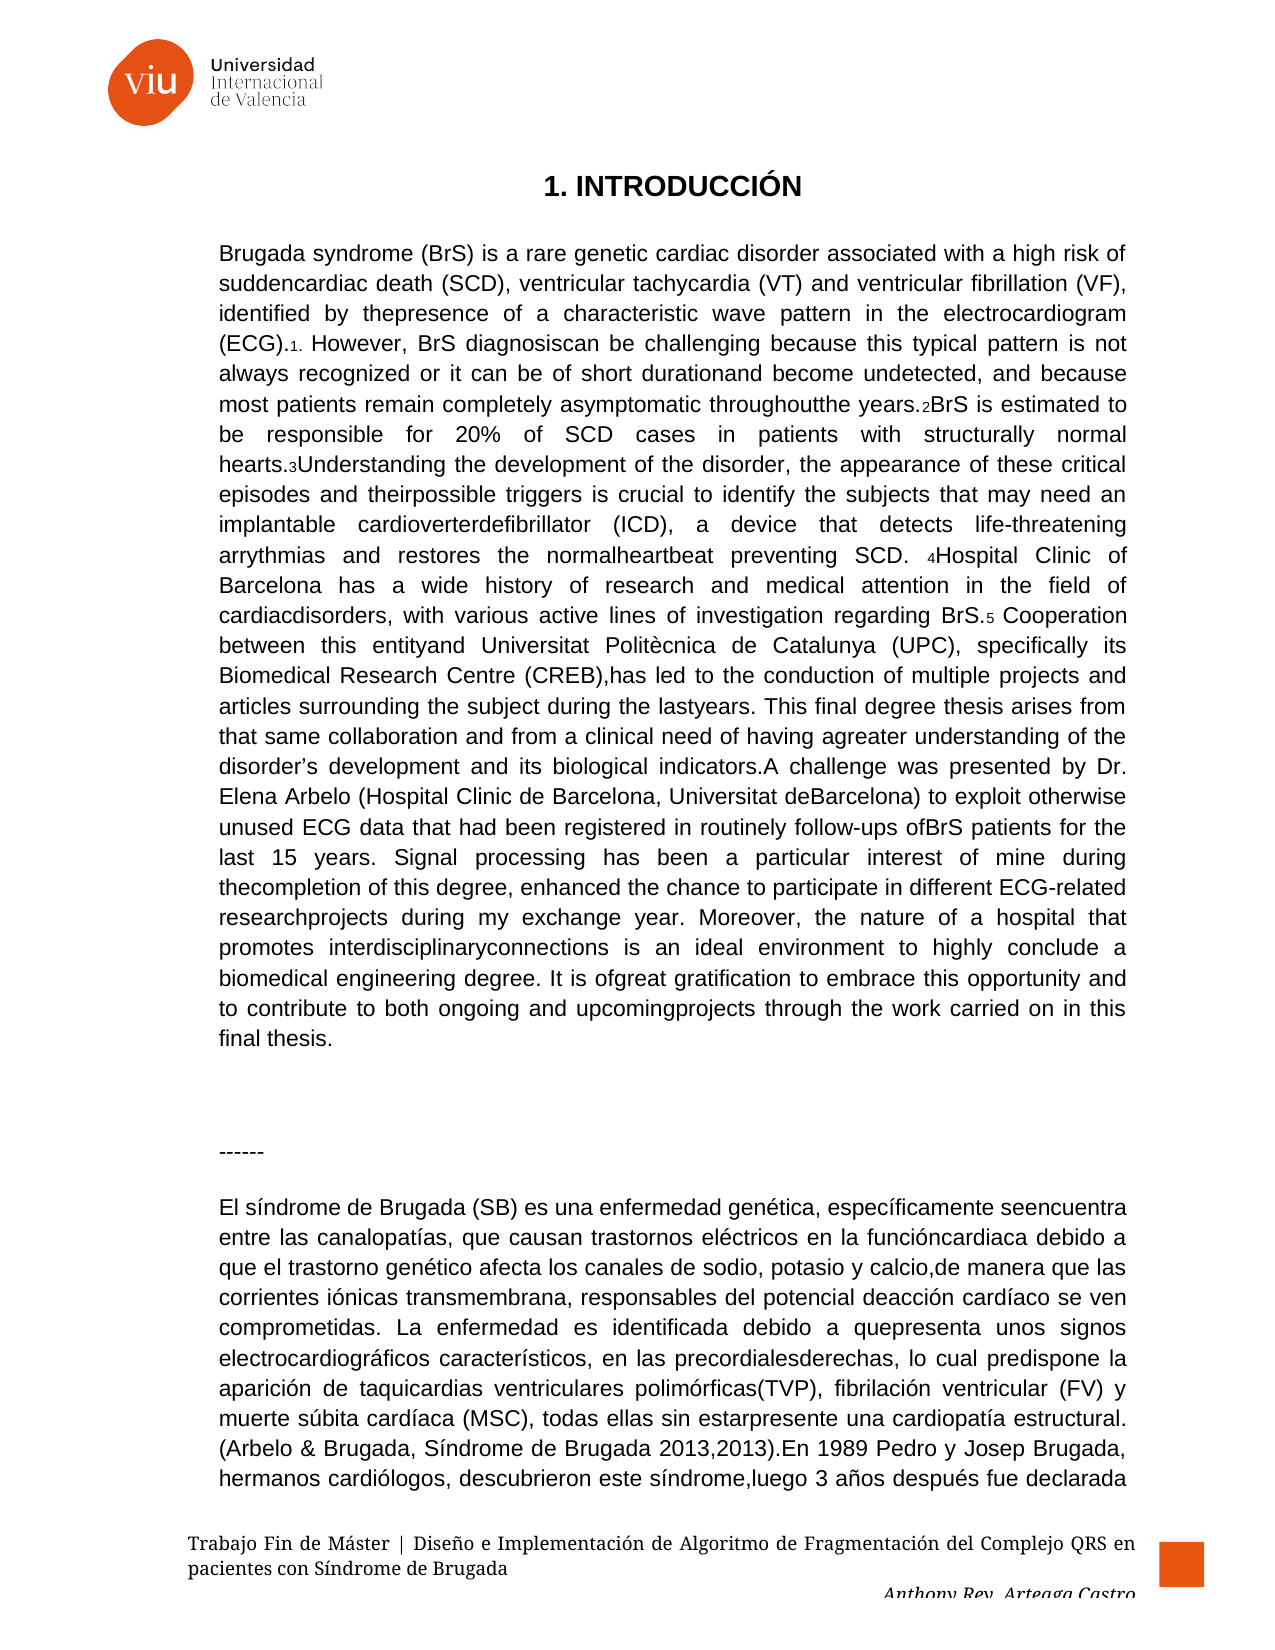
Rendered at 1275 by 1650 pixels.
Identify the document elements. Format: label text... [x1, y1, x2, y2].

text Brugada syndrome (BrS) is a rare genetic cardiac disorder associated with a high risk of suddencardiac death (SCD), ventricular tachycardia (VT) and ventricular fibrillation (VF), identified by thepresence of a characteristic wave pattern in the electrocardiogram (ECG).1. However, BrS diagnosiscan be challenging because this typical pattern is not always recognized or it can be of short durationand become undetected, and because most patients remain completely asymptomatic throughoutthe years.2BrS is estimated to be responsible for 20% of SCD cases in patients with structurally normal hearts.3Understanding the development of the disorder, the appearance of these critical episodes and theirpossible triggers is crucial to identify the subjects that may need an implantable cardioverterdefibrillator (ICD), a device that detects life-threatening arrythmias and restores the normalheartbeat preventing SCD. 4Hospital Clinic of Barcelona has a wide history of research and medical attention in the field of cardiacdisorders, with various active lines of investigation regarding BrS.5 Cooperation between this entityand Universitat Politècnica de Catalunya (UPC), specifically its Biomedical Research Centre (CREB),has led to the conduction of multiple projects and articles surrounding the subject during the lastyears. This final degree thesis arises from that same collaboration and from a clinical need of having agreater understanding of the disorder’s development and its biological indicators.A challenge was presented by Dr. Elena Arbelo (Hospital Clinic de Barcelona, Universitat deBarcelona) to exploit otherwise unused ECG data that had been registered in routinely follow-ups ofBrS patients for the last 15 years. Signal processing has been a particular interest of mine during thecompletion of this degree, enhanced the chance to participate in different ECG-related researchprojects during my exchange year. Moreover, the nature of a hospital that promotes interdisciplinaryconnections is an ideal environment to highly conclude a biomedical engineering degree. It is ofgreat gratification to embrace this opportunity and to contribute to both ongoing and upcomingprojects through the work carried on in this final thesis. [218, 239, 1127, 1051]
text 1. INTRODUCCIÓN [218, 168, 1127, 202]
text ------ [218, 1138, 1127, 1164]
picture [108, 39, 323, 126]
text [218, 1193, 1127, 1492]
